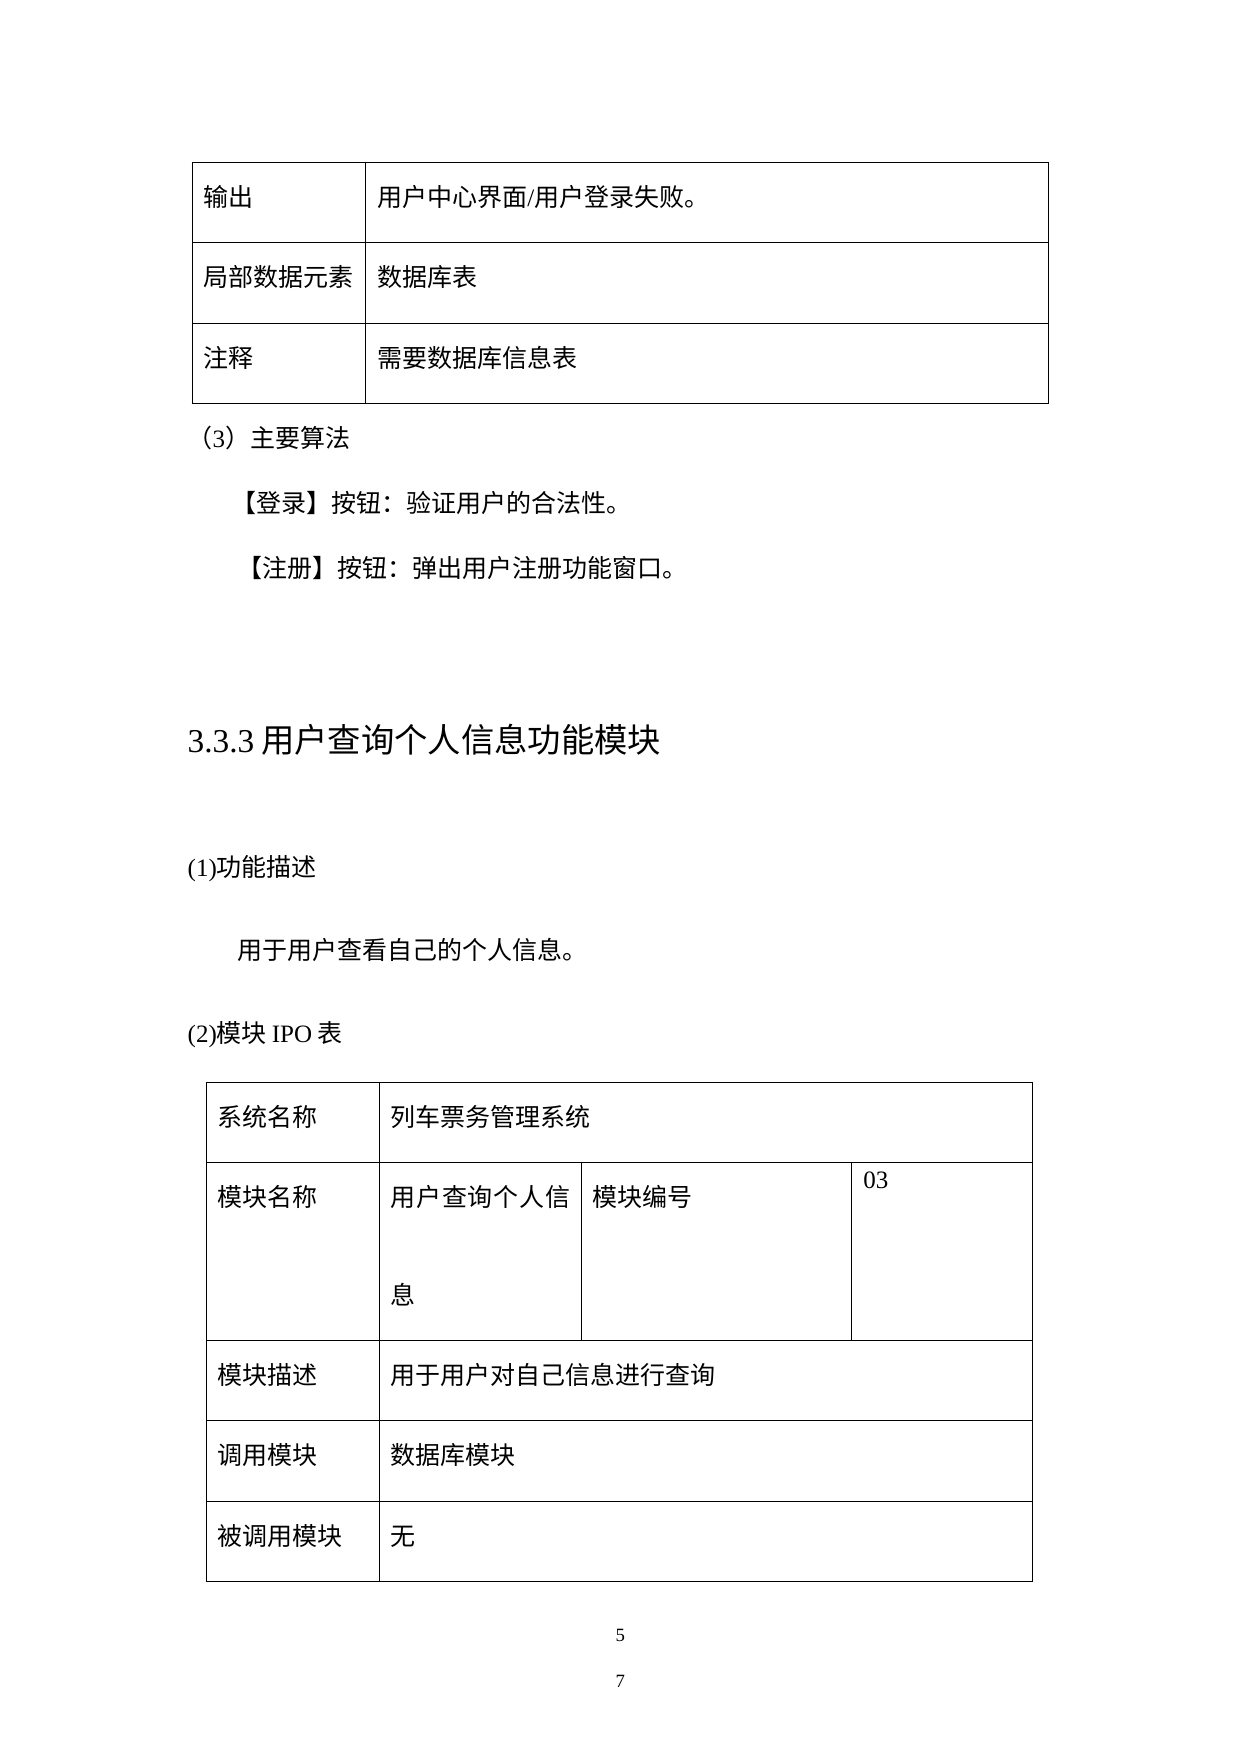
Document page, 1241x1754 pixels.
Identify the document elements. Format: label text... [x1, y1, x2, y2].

text (1)功能描述 [187, 833, 1053, 898]
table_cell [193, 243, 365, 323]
subtitle 3.3.3用户查询个人信息功能模块 [187, 705, 1053, 770]
text 用于用户查看自己的个人信息。 [187, 916, 1053, 981]
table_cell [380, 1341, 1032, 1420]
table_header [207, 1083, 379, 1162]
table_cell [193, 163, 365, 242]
text （3）主要算法 [187, 404, 1053, 469]
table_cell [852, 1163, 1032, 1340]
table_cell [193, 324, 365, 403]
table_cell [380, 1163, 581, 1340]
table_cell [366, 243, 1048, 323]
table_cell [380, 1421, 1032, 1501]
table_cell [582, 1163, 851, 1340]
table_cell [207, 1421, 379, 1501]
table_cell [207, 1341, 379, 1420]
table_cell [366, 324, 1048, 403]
text 【登录】按钮：验证用户的合法性。 [187, 469, 1053, 534]
text (2)模块IPO表 [187, 999, 1053, 1064]
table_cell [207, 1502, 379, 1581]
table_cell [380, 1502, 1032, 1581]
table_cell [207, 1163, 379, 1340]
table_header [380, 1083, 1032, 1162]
text 【注册】按钮：弹出用户注册功能窗口。 [187, 534, 1053, 599]
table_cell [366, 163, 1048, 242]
